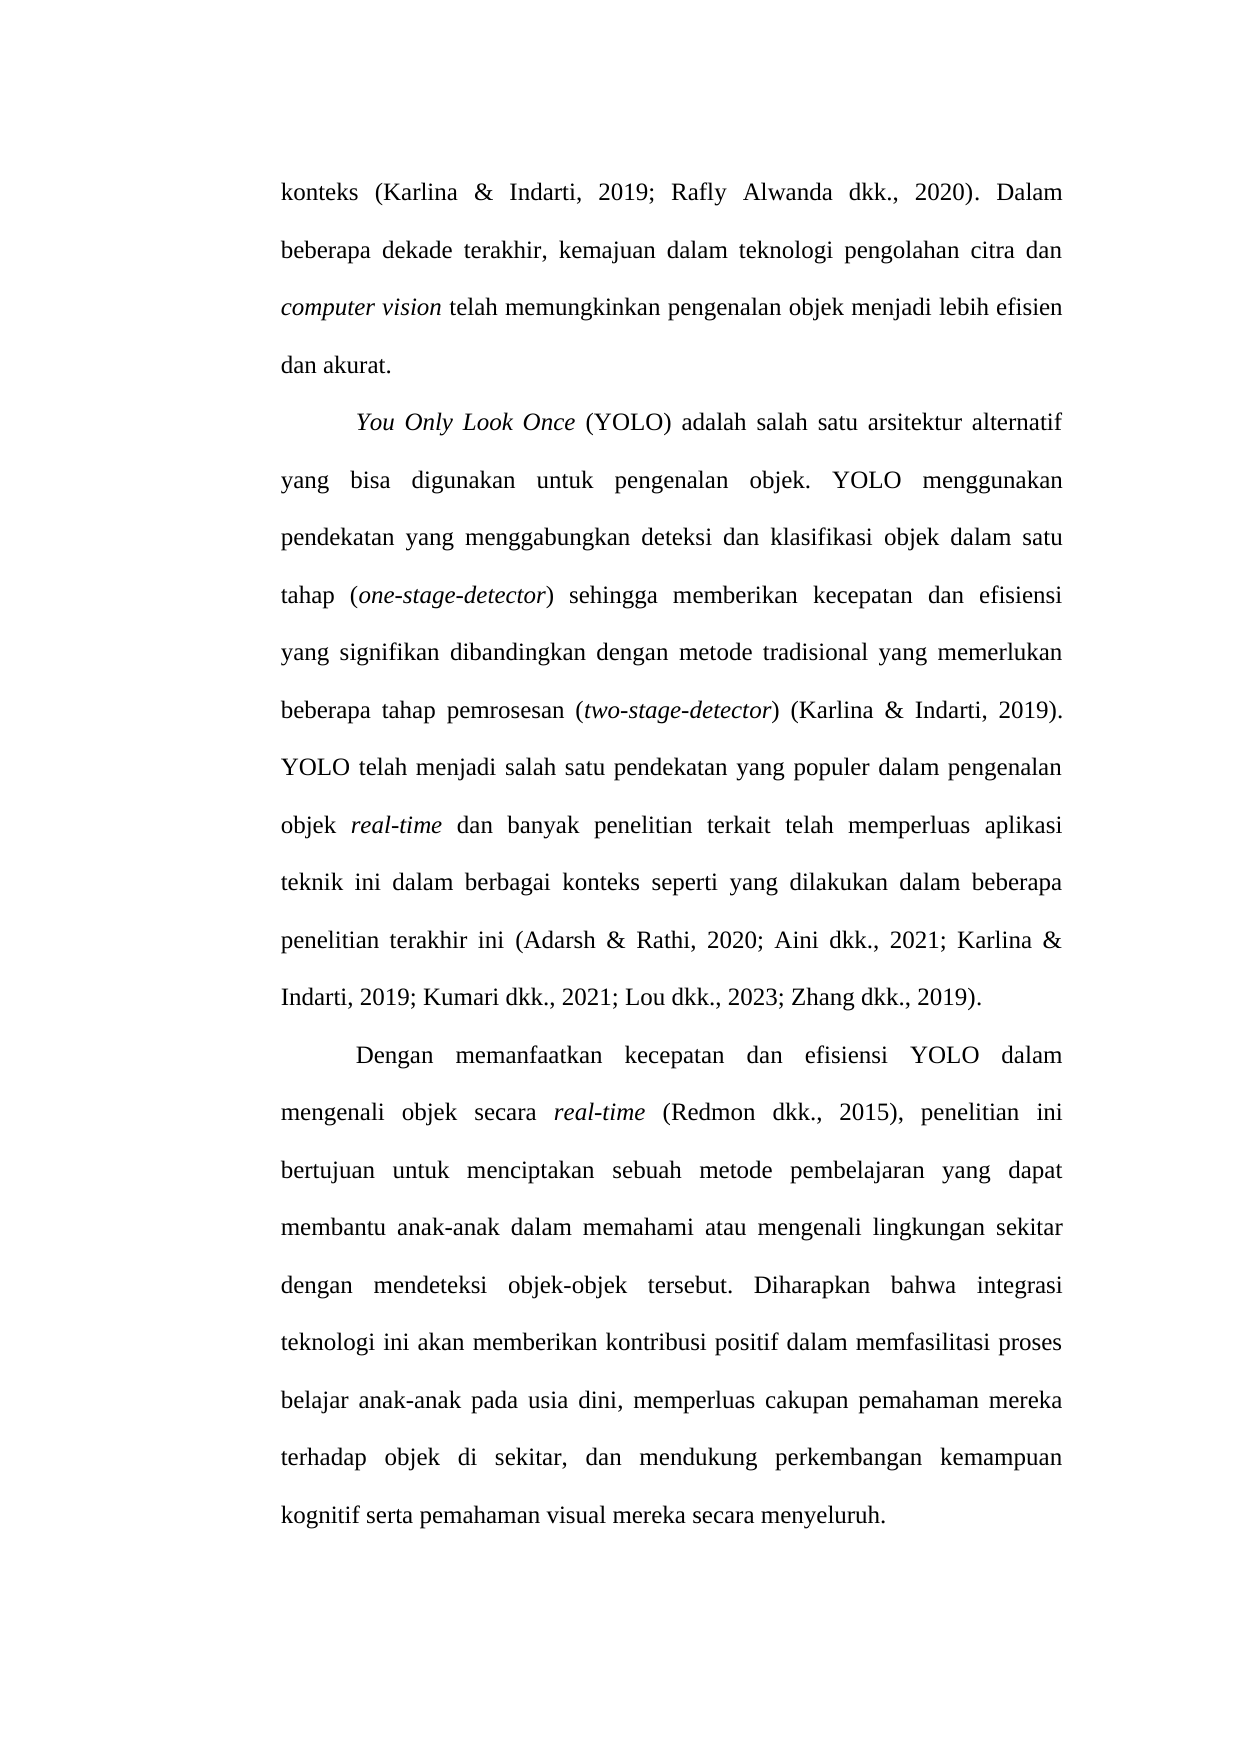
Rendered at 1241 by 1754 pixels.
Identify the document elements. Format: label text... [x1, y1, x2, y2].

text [281, 177, 1063, 378]
text You Only Look Once (YOLO) adalah salah satu arsitektur alternatif yang bisa digunakan untuk pengenalan objek. YOLO menggunakan pendekatan yang menggabungkan deteksi dan klasifikasi objek dalam satu tahap (one-stage-detector) sehingga memberikan kecepatan dan efisiensi yang signifikan dibandingkan dengan metode tradisional yang memerlukan beberapa tahap pemrosesan (two-stage-detector) . YOLO telah menjadi salah satu pendekatan yang populer dalam pengenalan objek real-time dan banyak penelitian terkait telah memperluas aplikasi teknik ini dalam berbagai konteks seperti yang dilakukan dalam beberapa penelitian terakhir ini . [281, 407, 1063, 1011]
text Dengan memanfaatkan kecepatan dan efisiensi YOLO dalam mengenali objek secara real-time , penelitian ini bertujuan untuk menciptakan sebuah metode pembelajaran yang dapat membantu anak-anak dalam memahami atau mengenali lingkungan sekitar dengan mendeteksi objek-objek tersebut. Diharapkan bahwa integrasi teknologi ini akan memberikan kontribusi positif dalam memfasilitasi proses belajar anak-anak pada usia dini, memperluas cakupan pemahaman mereka terhadap objek di sekitar, dan mendukung perkembangan kemampuan kognitif serta pemahaman visual mereka secara menyeluruh. [281, 1040, 1063, 1528]
